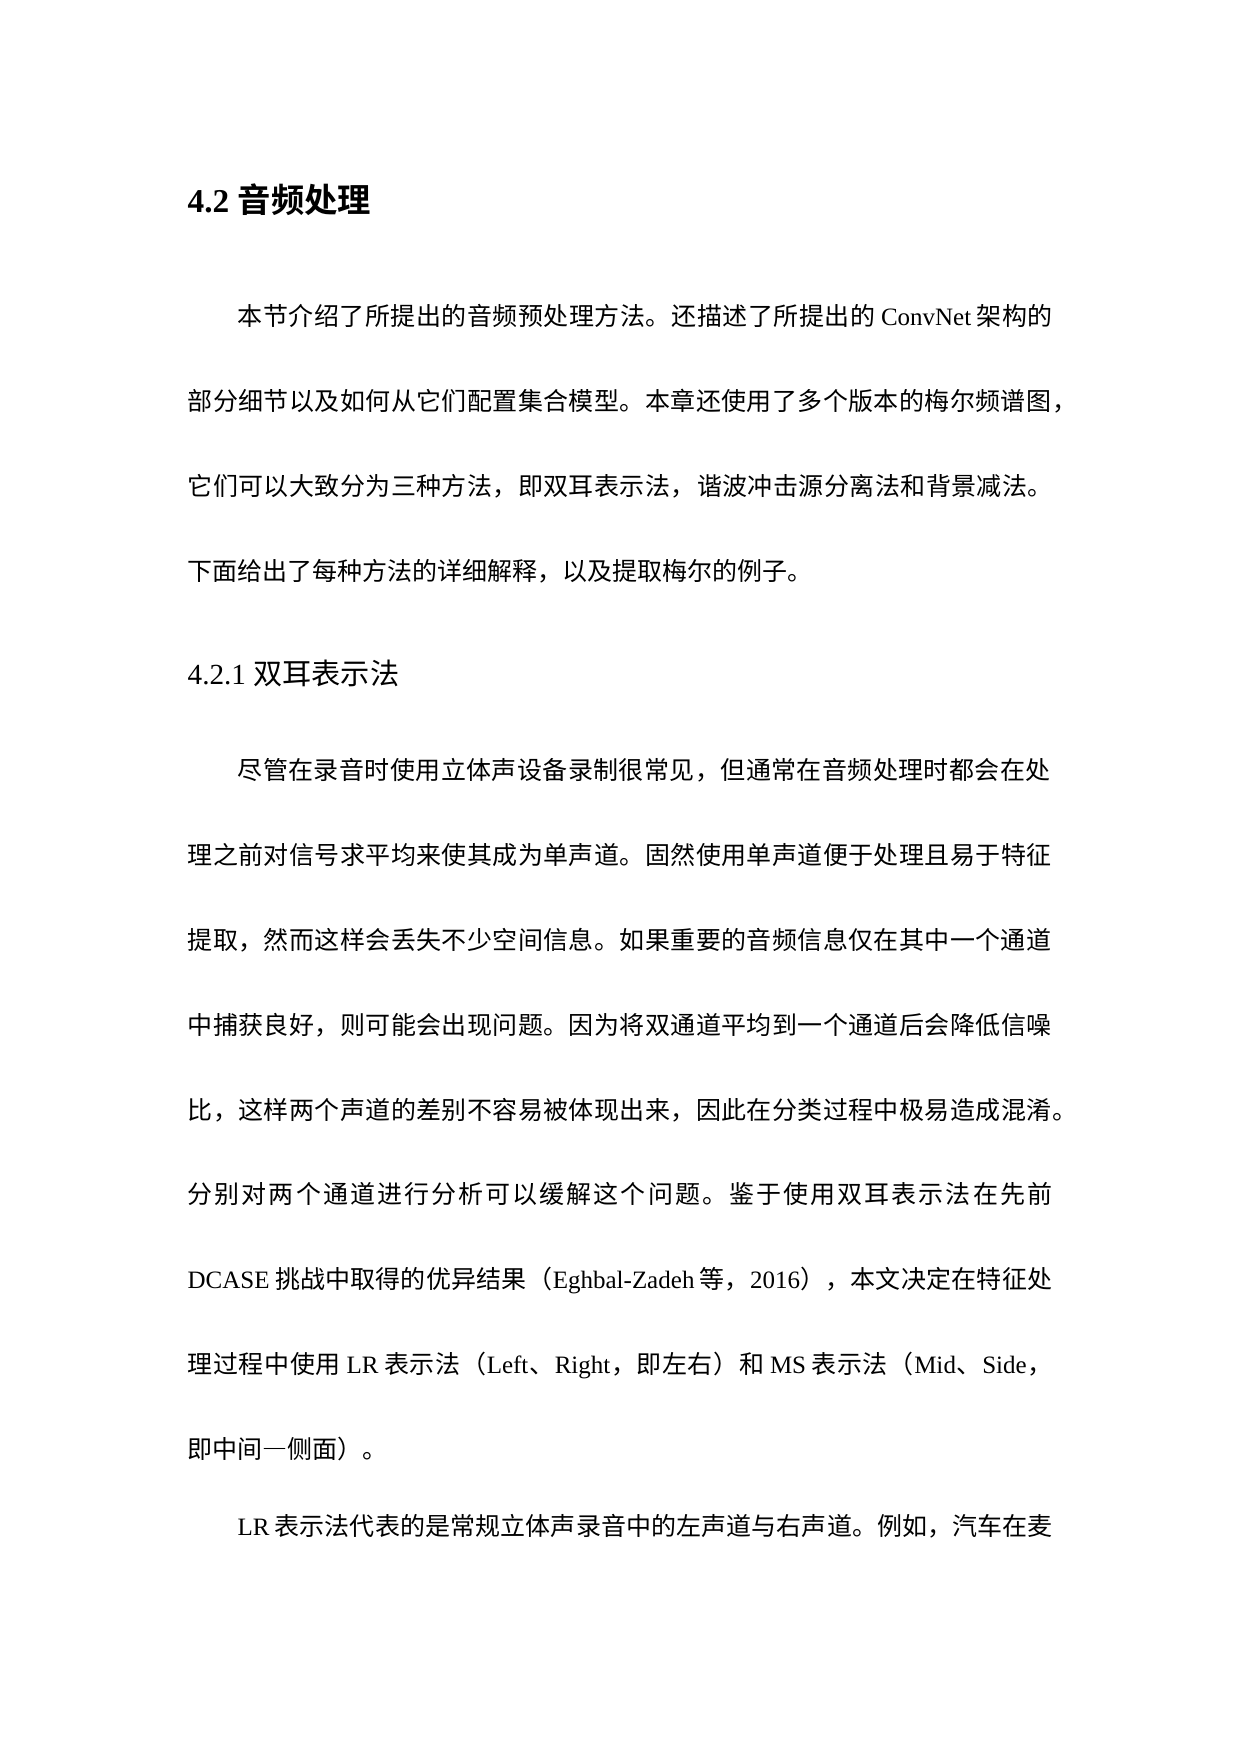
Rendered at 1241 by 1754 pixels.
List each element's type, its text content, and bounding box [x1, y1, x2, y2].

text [187, 1491, 1053, 1559]
subtitle 4.2.1 双耳表示法 [187, 637, 1053, 705]
subtitle 4.2 音频处理 [187, 164, 1053, 232]
text 本节介绍了所提出的音频预处理方法。还描述了所提出的ConvNet架构的部分细节以及如何从它们配置集合模型。本章还使用了多个版本的梅尔频谱图，它们可以大致分为三种方法，即双耳表示法，谐波冲击源分离法和背景减法。下面给出了每种方法的详细解释，以及提取梅尔的例子。 [187, 281, 1053, 603]
text 尽管在录音时使用立体声设备录制很常见，但通常在音频处理时都会在处理之前对信号求平均来使其成为单声道。固然使用单声道便于处理且易于特征提取，然而这样会丢失不少空间信息。如果重要的音频信息仅在其中一个通道中捕获良好，则可能会出现问题。因为将双通道平均到一个通道后会降低信噪比，这样两个声道的差别不容易被体现出来，因此在分类过程中极易造成混淆。分别对两个通道进行分析可以缓解这个问题。鉴于使用双耳表示法在先前DCASE挑战中取得的优异结果（Eghbal-Zadeh等，2016），本文决定在特征处理过程中使用LR表示法（Left、Right，即左右）和MS表示法（Mid、Side，即中间—侧面）。 [187, 735, 1053, 1482]
